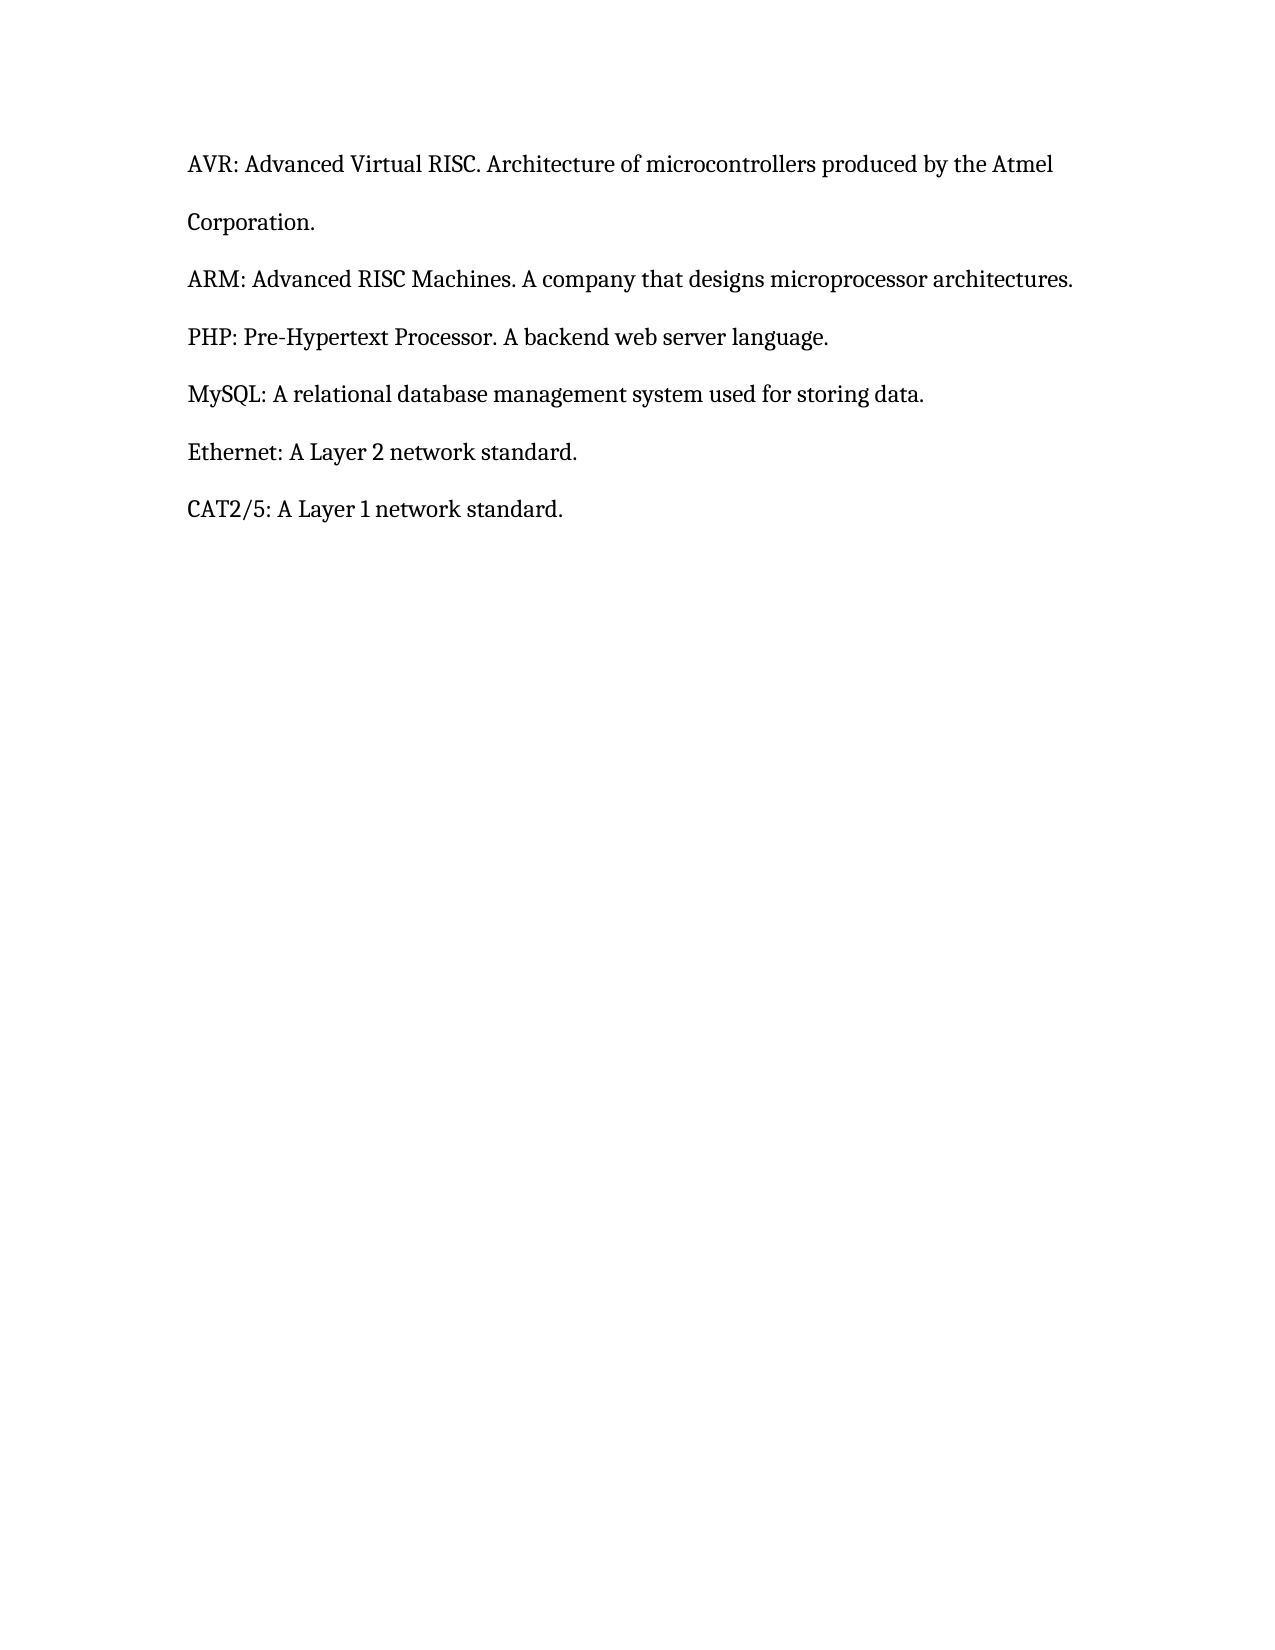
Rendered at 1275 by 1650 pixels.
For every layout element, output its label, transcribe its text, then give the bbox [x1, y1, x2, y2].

text ARM: Advanced RISC Machines. A company that designs microprocessor architectures. [187, 265, 1087, 294]
text Ethernet: A Layer 2 network standard. [187, 437, 1087, 466]
text MySQL: A relational database management system used for storing data. [187, 380, 1087, 409]
text CAT2/5: A Layer 1 network standard. [187, 495, 1087, 524]
text PHP: Pre-Hypertext Processor. A backend web server language. [187, 322, 1087, 351]
text AVR: Advanced Virtual RISC. Architecture of microcontrollers produced by the Atmel Corporation. [187, 150, 1087, 236]
